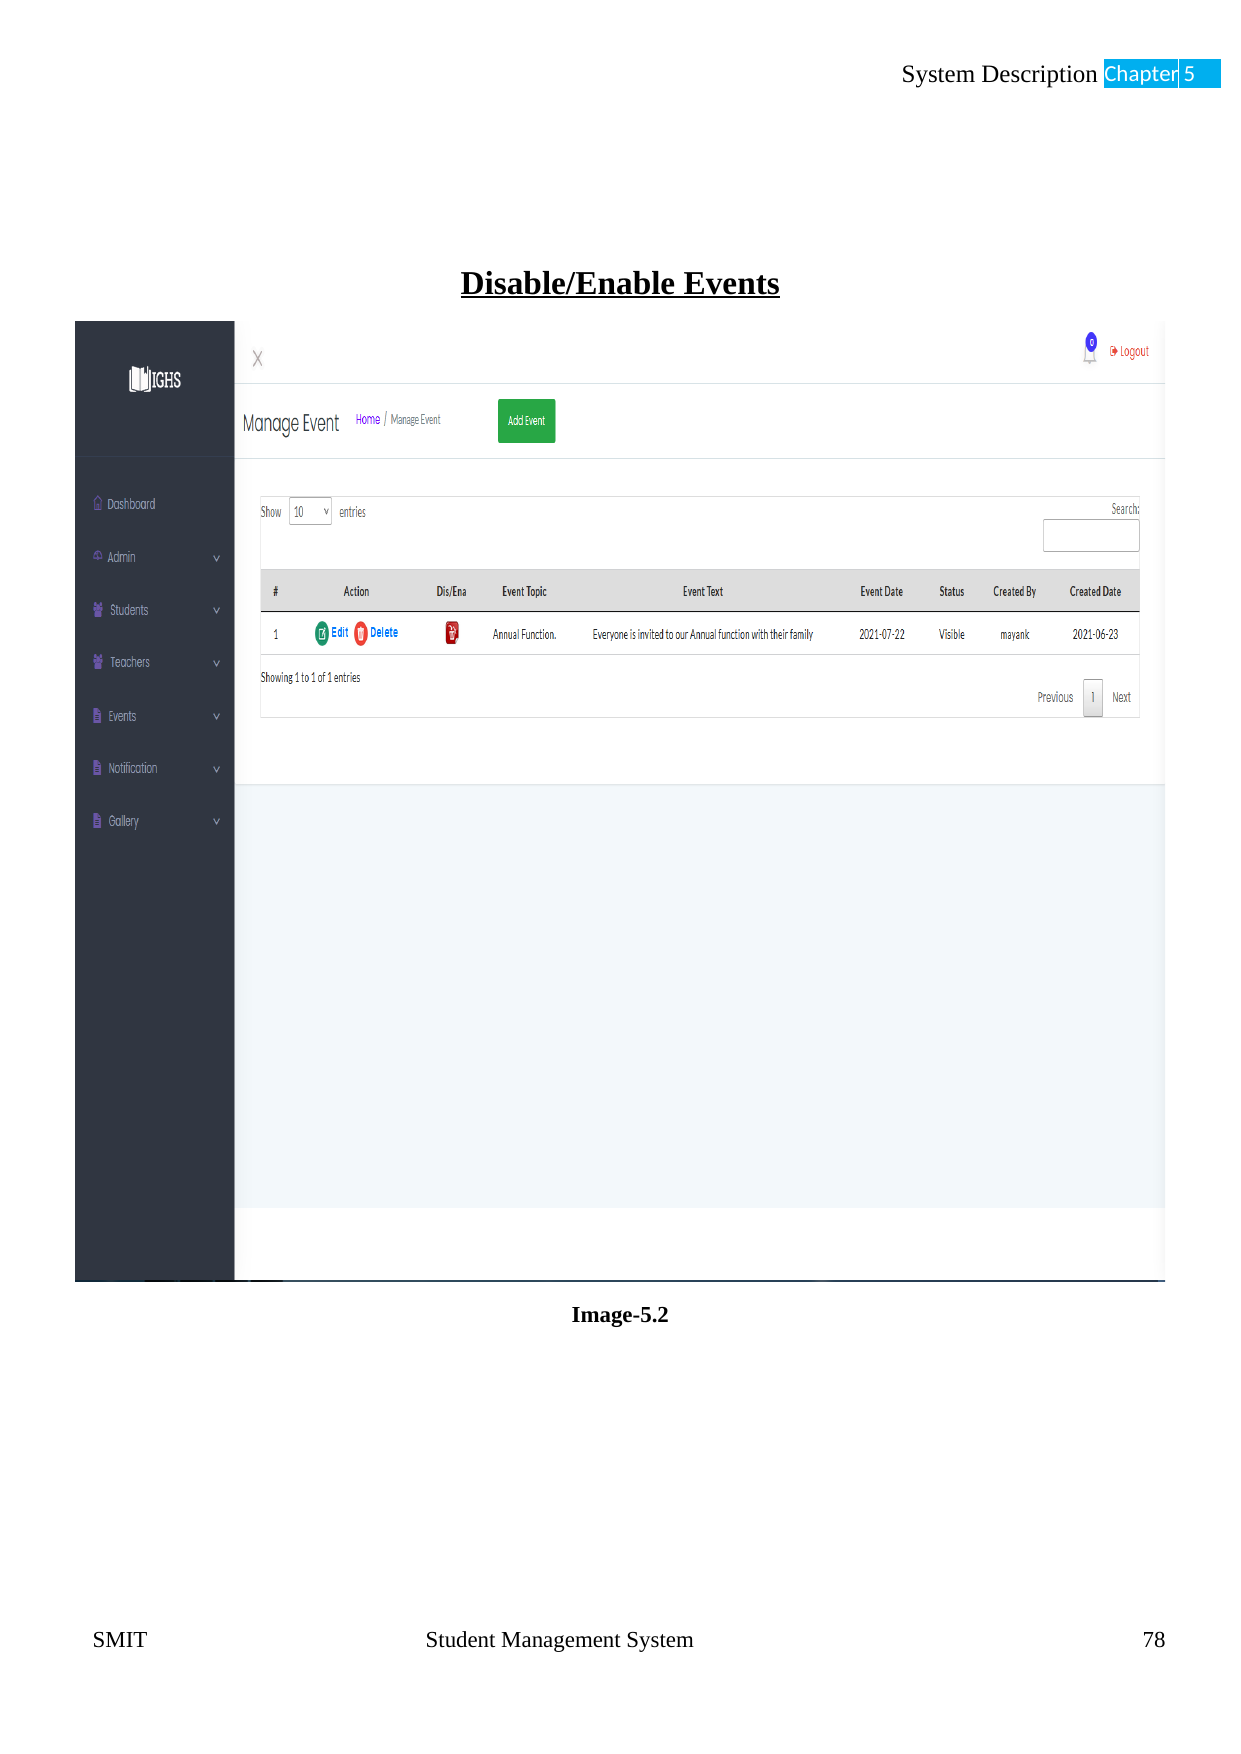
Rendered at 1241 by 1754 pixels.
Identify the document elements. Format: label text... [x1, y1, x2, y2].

picture [75, 321, 1166, 1282]
list Disable/Enable Events [75, 263, 1165, 301]
list Image-5.2 [75, 1301, 1165, 1327]
